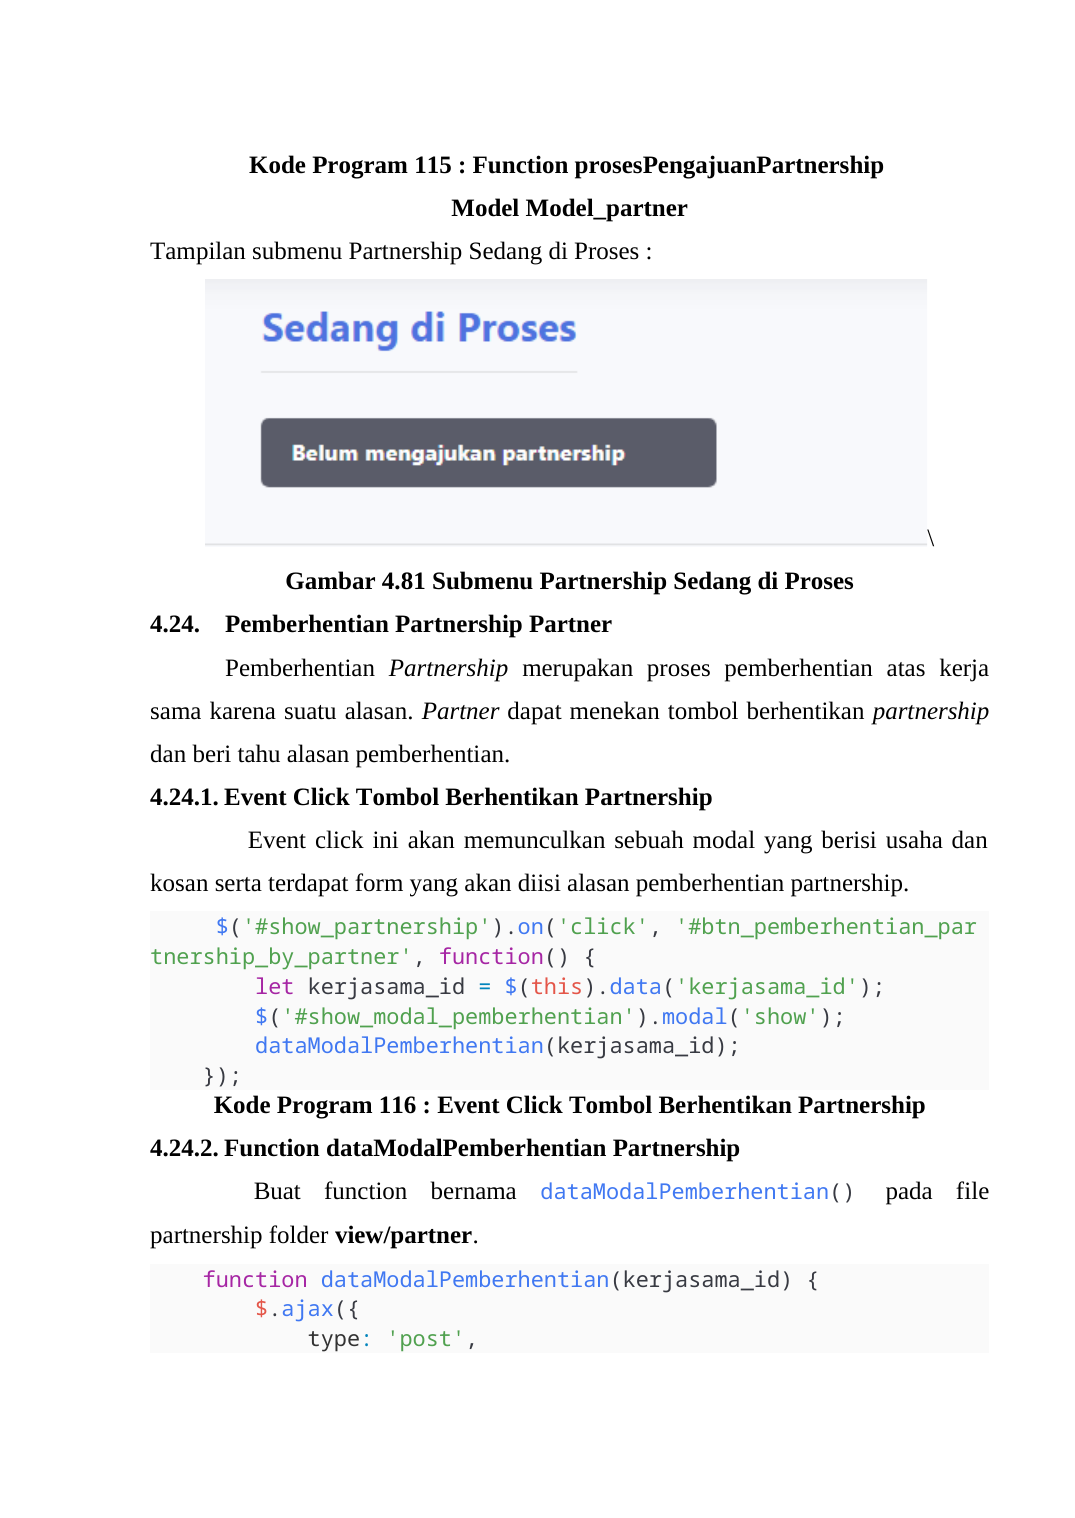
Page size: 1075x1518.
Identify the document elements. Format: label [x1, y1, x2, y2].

picture [205, 279, 928, 547]
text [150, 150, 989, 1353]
